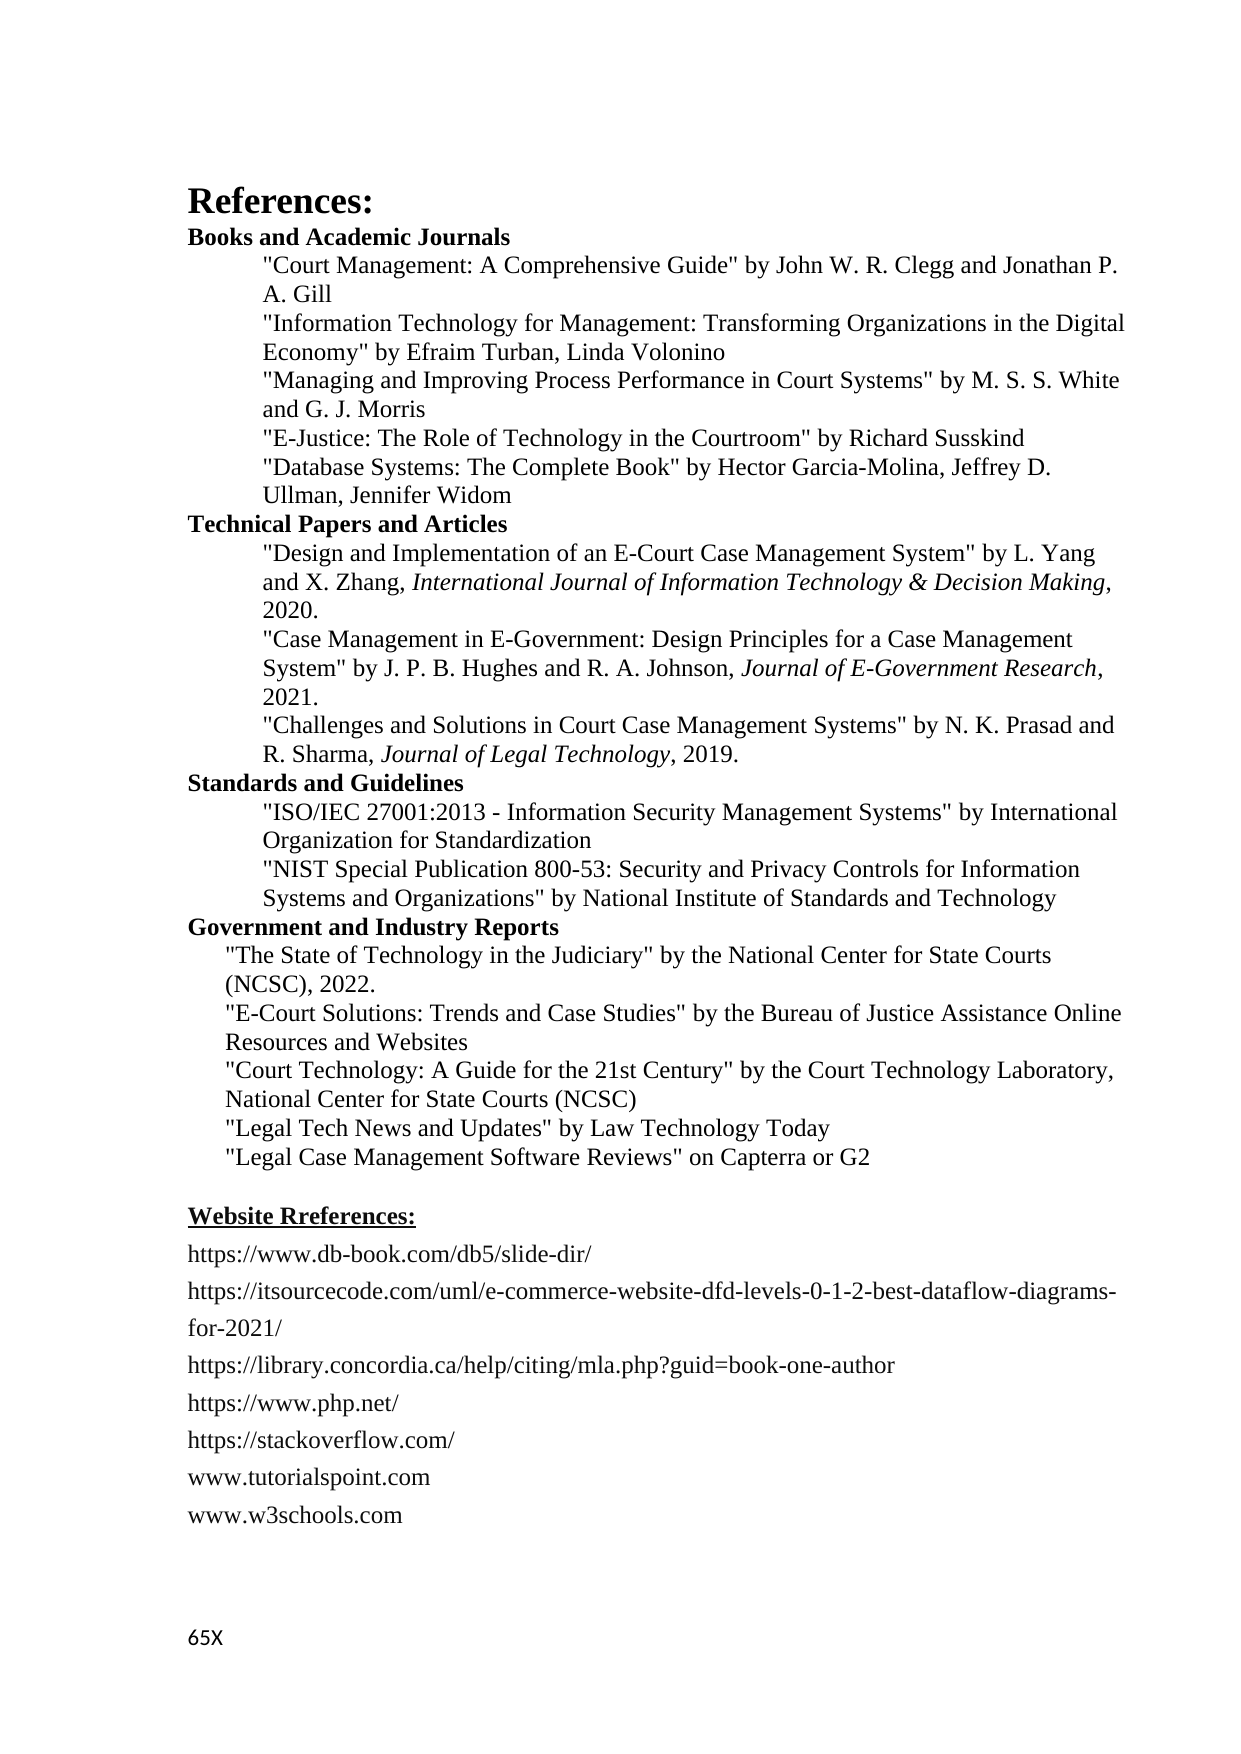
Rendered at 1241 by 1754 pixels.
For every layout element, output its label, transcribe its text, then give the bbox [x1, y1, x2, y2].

text Technical Papers and Articles [187, 509, 1128, 538]
text "Information Technology for Management: Transforming Organizations in the Digital Economy" by Efraim Turban, Linda Volonino [262, 308, 1128, 365]
text "ISO/IEC 27001:2013 - Information Security Management Systems" by International Organization for Standardization [262, 797, 1128, 854]
text "NIST Special Publication 800-53: Security and Privacy Controls for Information Systems and Organizations" by National Institute of Standards and Technology [262, 854, 1128, 912]
text www.w3schools.com [187, 1500, 1128, 1528]
subtitle References: [187, 178, 1128, 222]
text "Court Management: A Comprehensive Guide" by John W. R. Clegg and Jonathan P. A. Gill [262, 250, 1128, 308]
text "Design and Implementation of an E-Court Case Management System" by L. Yang and X. Zhang, International Journal of Information Technology & Decision Making, 2020. [262, 538, 1128, 624]
text "Database Systems: The Complete Book" by Hector Garcia-Molina, Jeffrey D. Ullman, Jennifer Widom [262, 452, 1128, 509]
text Government and Industry Reports [187, 912, 1128, 940]
text "E-Justice: The Role of Technology in the Courtroom" by Richard Susskind [262, 423, 1128, 452]
text https://www.php.net/ [187, 1388, 1128, 1417]
text Standards and Guidelines [187, 768, 1128, 797]
text Website Rreferences: [187, 1201, 1128, 1230]
text "Legal Tech News and Updates" by Law Technology Today [225, 1113, 1128, 1142]
text "The State of Technology in the Judiciary" by the National Center for State Courts (NCSC), 2022. [225, 940, 1128, 998]
text Books and Academic Journals [187, 222, 1128, 250]
text "E-Court Solutions: Trends and Case Studies" by the Bureau of Justice Assistance Online Resources and Websites [225, 998, 1128, 1055]
text https://itsourcecode.com/uml/e-commerce-website-dfd-levels-0-1-2-best-dataflow-diagrams-for-2021/ [187, 1276, 1153, 1342]
text https://library.concordia.ca/help/citing/mla.php?guid=book-one-author [187, 1351, 1128, 1379]
text "Case Management in E-Government: Design Principles for a Case Management System" by J. P. B. Hughes and R. A. Johnson, Journal of E-Government Research, 2021. [262, 624, 1128, 710]
text "Managing and Improving Process Performance in Court Systems" by M. S. S. White and G. J. Morris [262, 365, 1128, 423]
text "Court Technology: A Guide for the 21st Century" by the Court Technology Laboratory, National Center for State Courts (NCSC) [225, 1055, 1128, 1113]
text https://stackoverflow.com/ [187, 1425, 1128, 1454]
text "Legal Case Management Software Reviews" on Capterra or G2 [225, 1142, 1128, 1170]
text https://www.db-book.com/db5/slide-dir/ [187, 1239, 1128, 1267]
text "Challenges and Solutions in Court Case Management Systems" by N. K. Prasad and R. Sharma, Journal of Legal Technology, 2019. [262, 710, 1128, 768]
text www.tutorialspoint.com [187, 1462, 1128, 1491]
